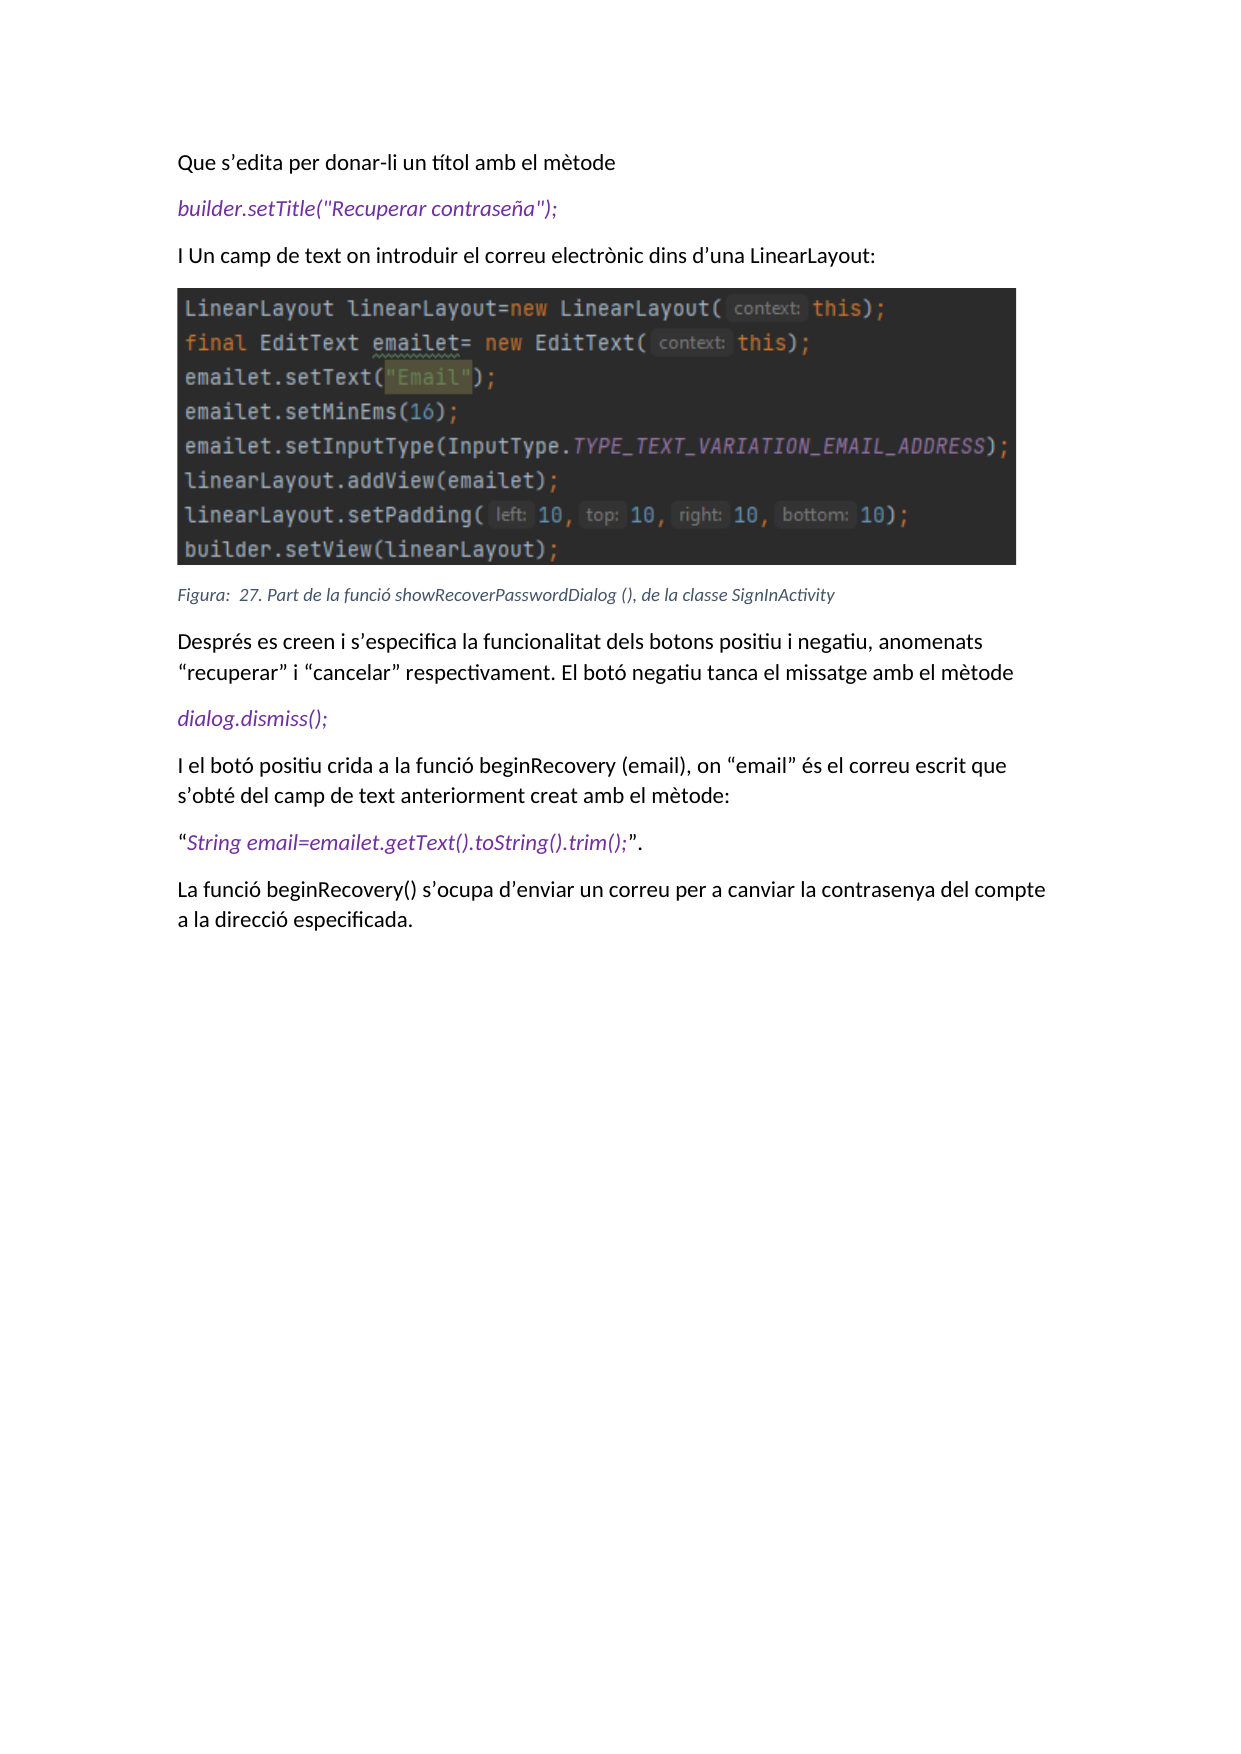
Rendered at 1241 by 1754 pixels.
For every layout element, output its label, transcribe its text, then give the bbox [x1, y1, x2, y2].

text I Un camp de text on introduir el correu electrònic dins d’una LinearLayout: [177, 241, 1063, 269]
text Després es creen i s’especifica la funcionalitat dels botons positiu i negatiu, anomenats “recuperar” i “cancelar” respectivament. El botó negatiu tanca el missatge amb el mètode [177, 627, 1063, 686]
picture [177, 288, 1017, 565]
text La funció beginRecovery() s’ocupa d’enviar un correu per a canviar la contrasenya del compte a la direcció especificada. [177, 875, 1063, 933]
text “String email=emailet.getText().toString().trim();”. [177, 828, 1063, 856]
text Que s’edita per donar-li un títol amb el mètode [177, 148, 1063, 176]
text Figura: 27. Part de la funció showRecoverPasswordDialog (), de la classe SignInActivity [177, 584, 1063, 607]
text builder.setTitle("Recuperar contraseña"); [177, 194, 1063, 222]
text dialog.dismiss(); [177, 704, 1063, 732]
text I el botó positiu crida a la funció beginRecovery (email), on “email” és el correu escrit que s’obté del camp de text anteriorment creat amb el mètode: [177, 751, 1063, 809]
